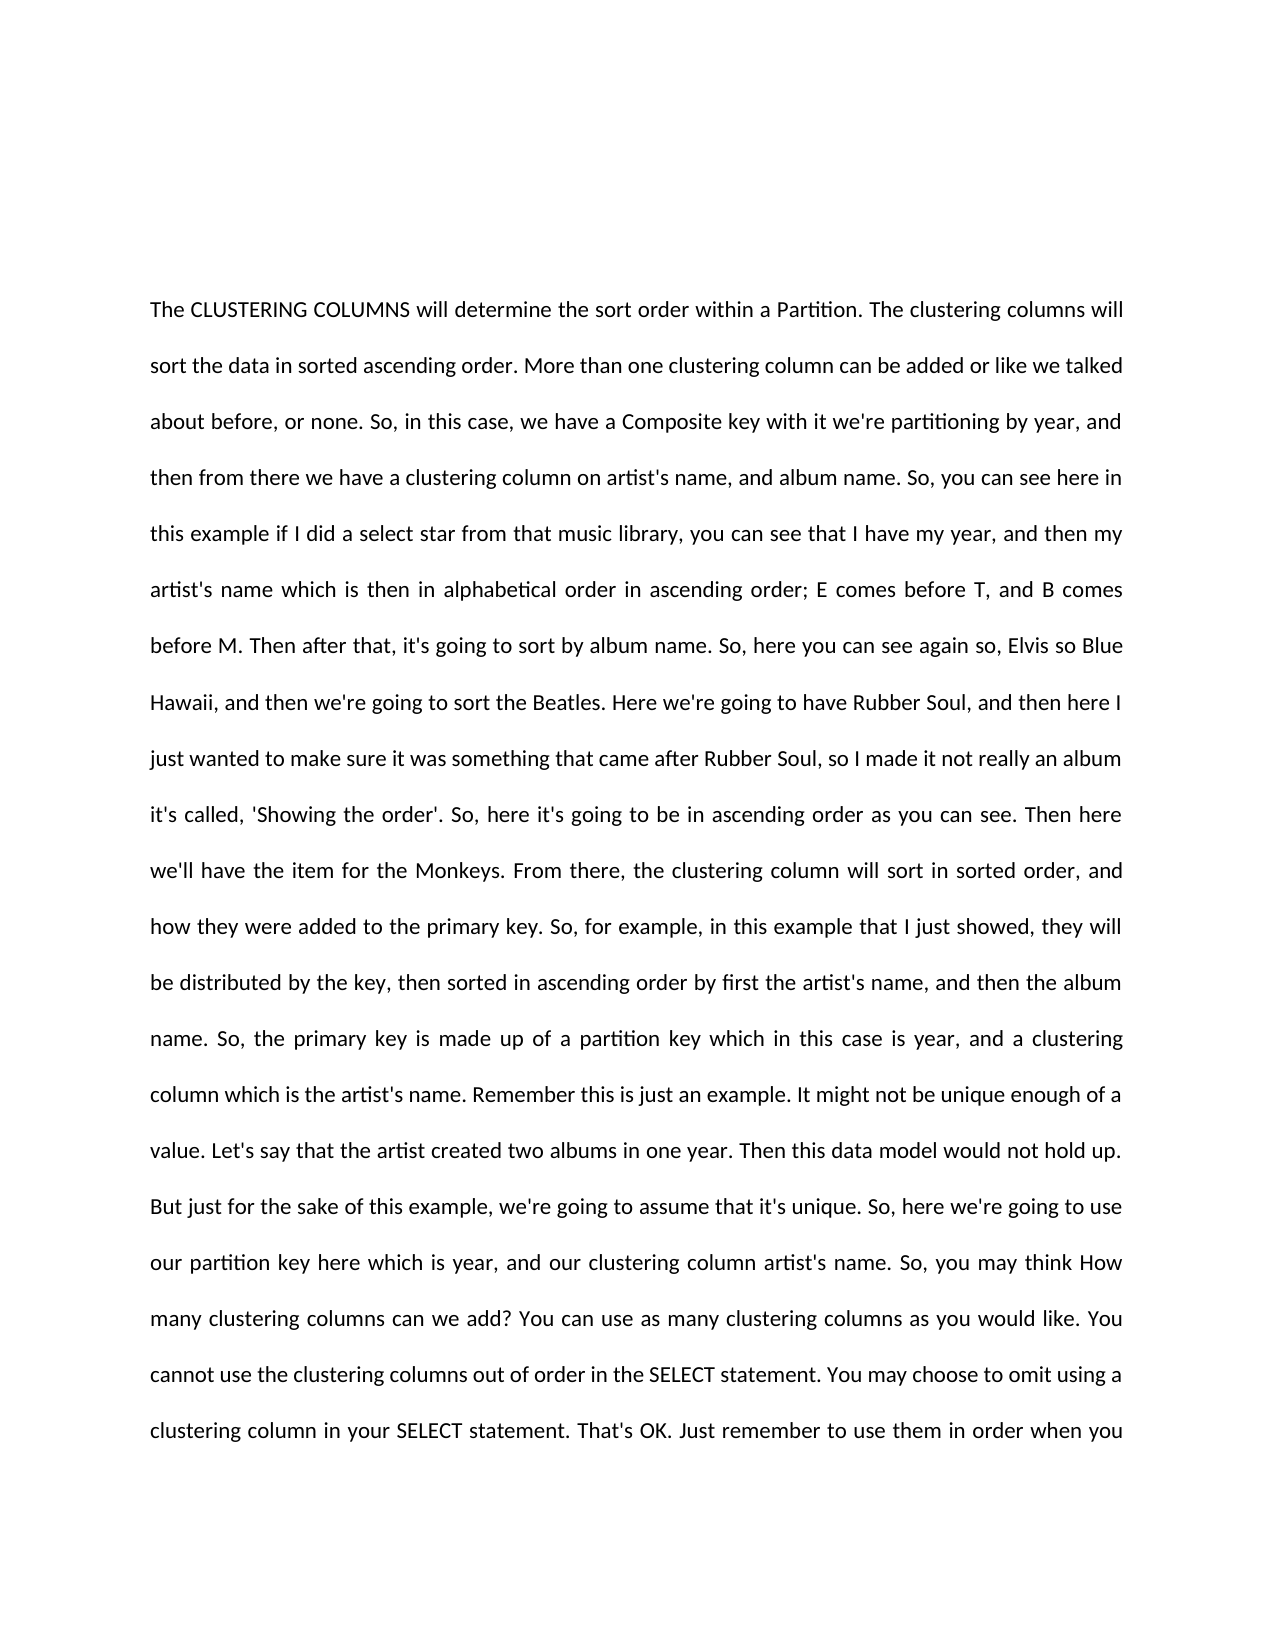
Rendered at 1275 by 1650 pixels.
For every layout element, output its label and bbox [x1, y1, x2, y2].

text [150, 295, 1125, 1444]
